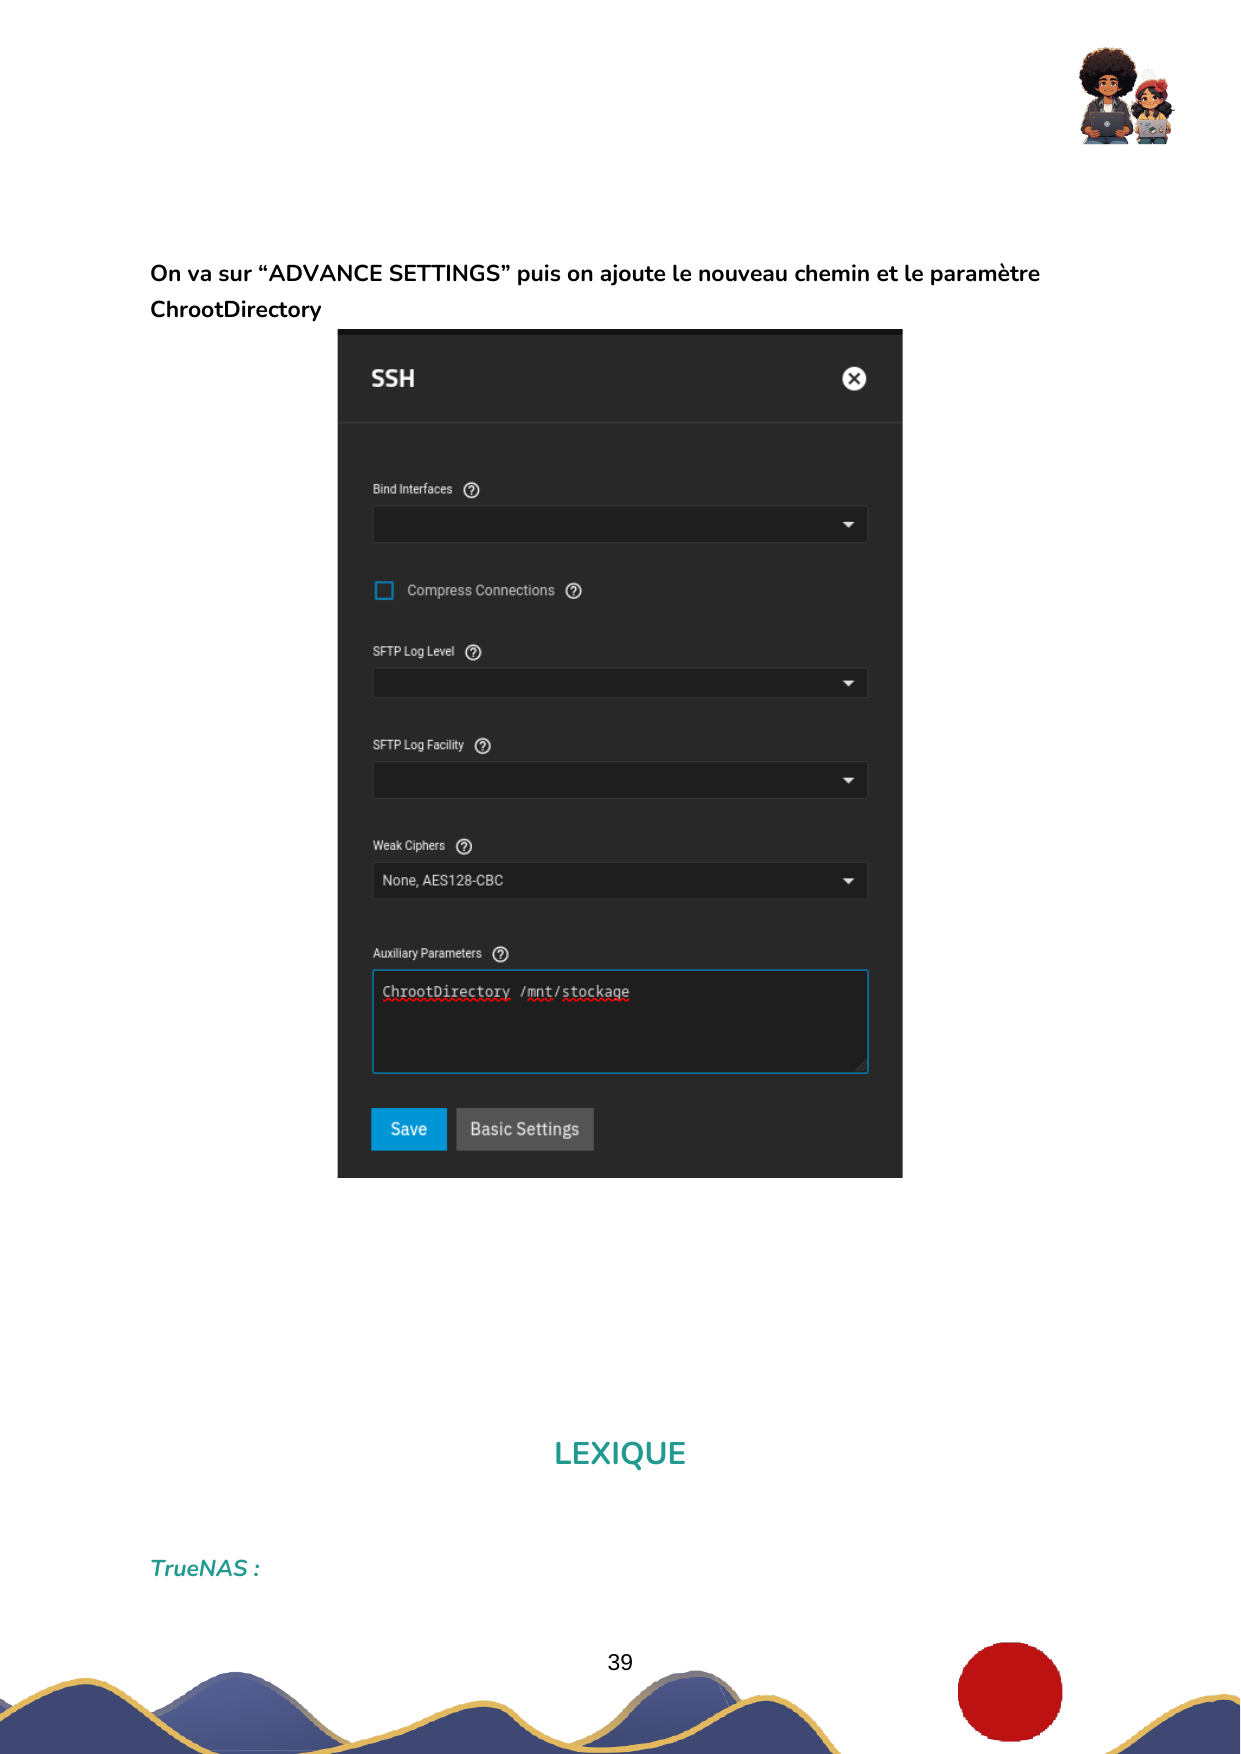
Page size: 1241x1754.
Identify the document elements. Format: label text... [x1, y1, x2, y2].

picture [337, 329, 903, 1178]
text TrueNAS : [150, 1554, 1090, 1585]
text LEXIQUE [150, 1433, 1090, 1475]
picture [1071, 34, 1187, 150]
picture [0, 1622, 1241, 1754]
text On va sur “ADVANCE SETTINGS” puis on ajoute le nouveau chemin et le paramètre ChrootDirectory [150, 258, 1090, 325]
